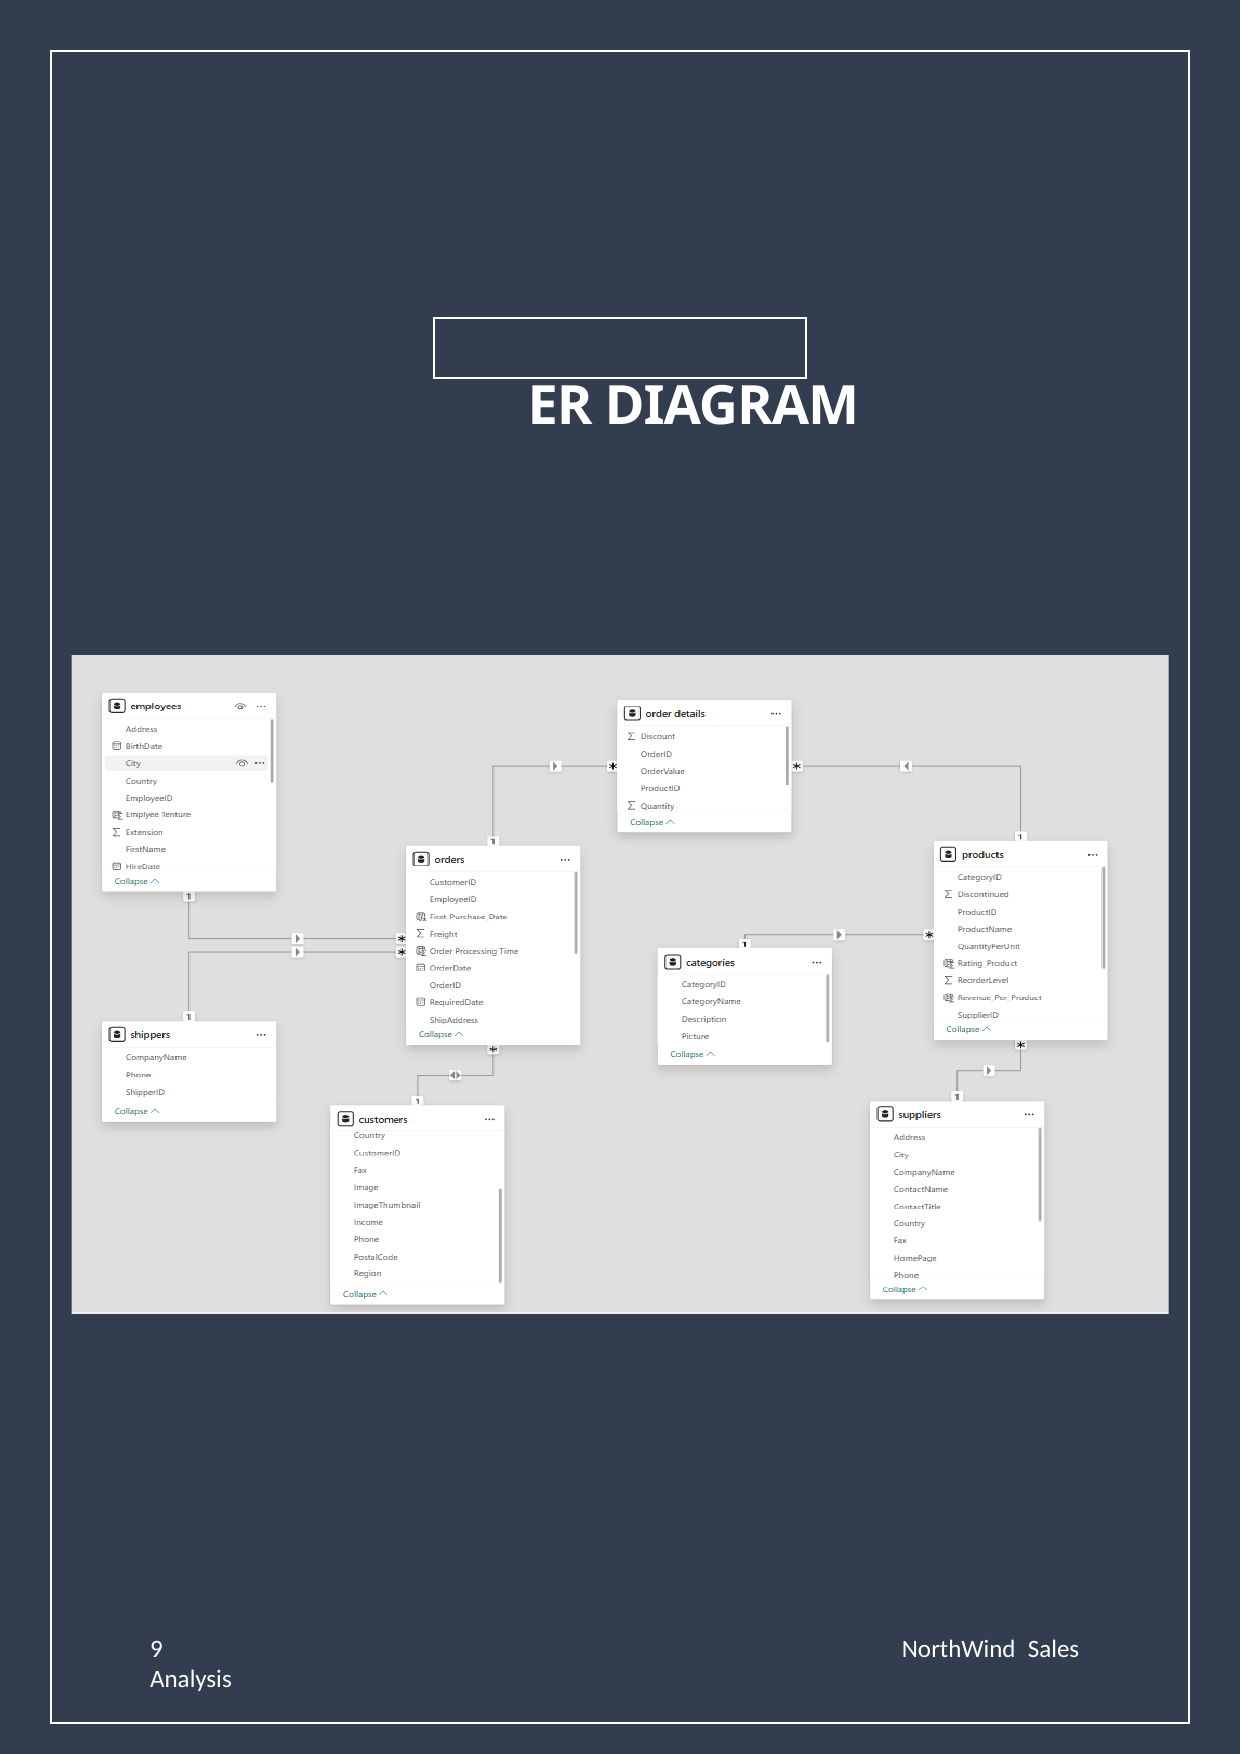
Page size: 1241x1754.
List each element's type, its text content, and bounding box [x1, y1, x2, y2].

title ER DIAGRAM [150, 367, 1090, 440]
